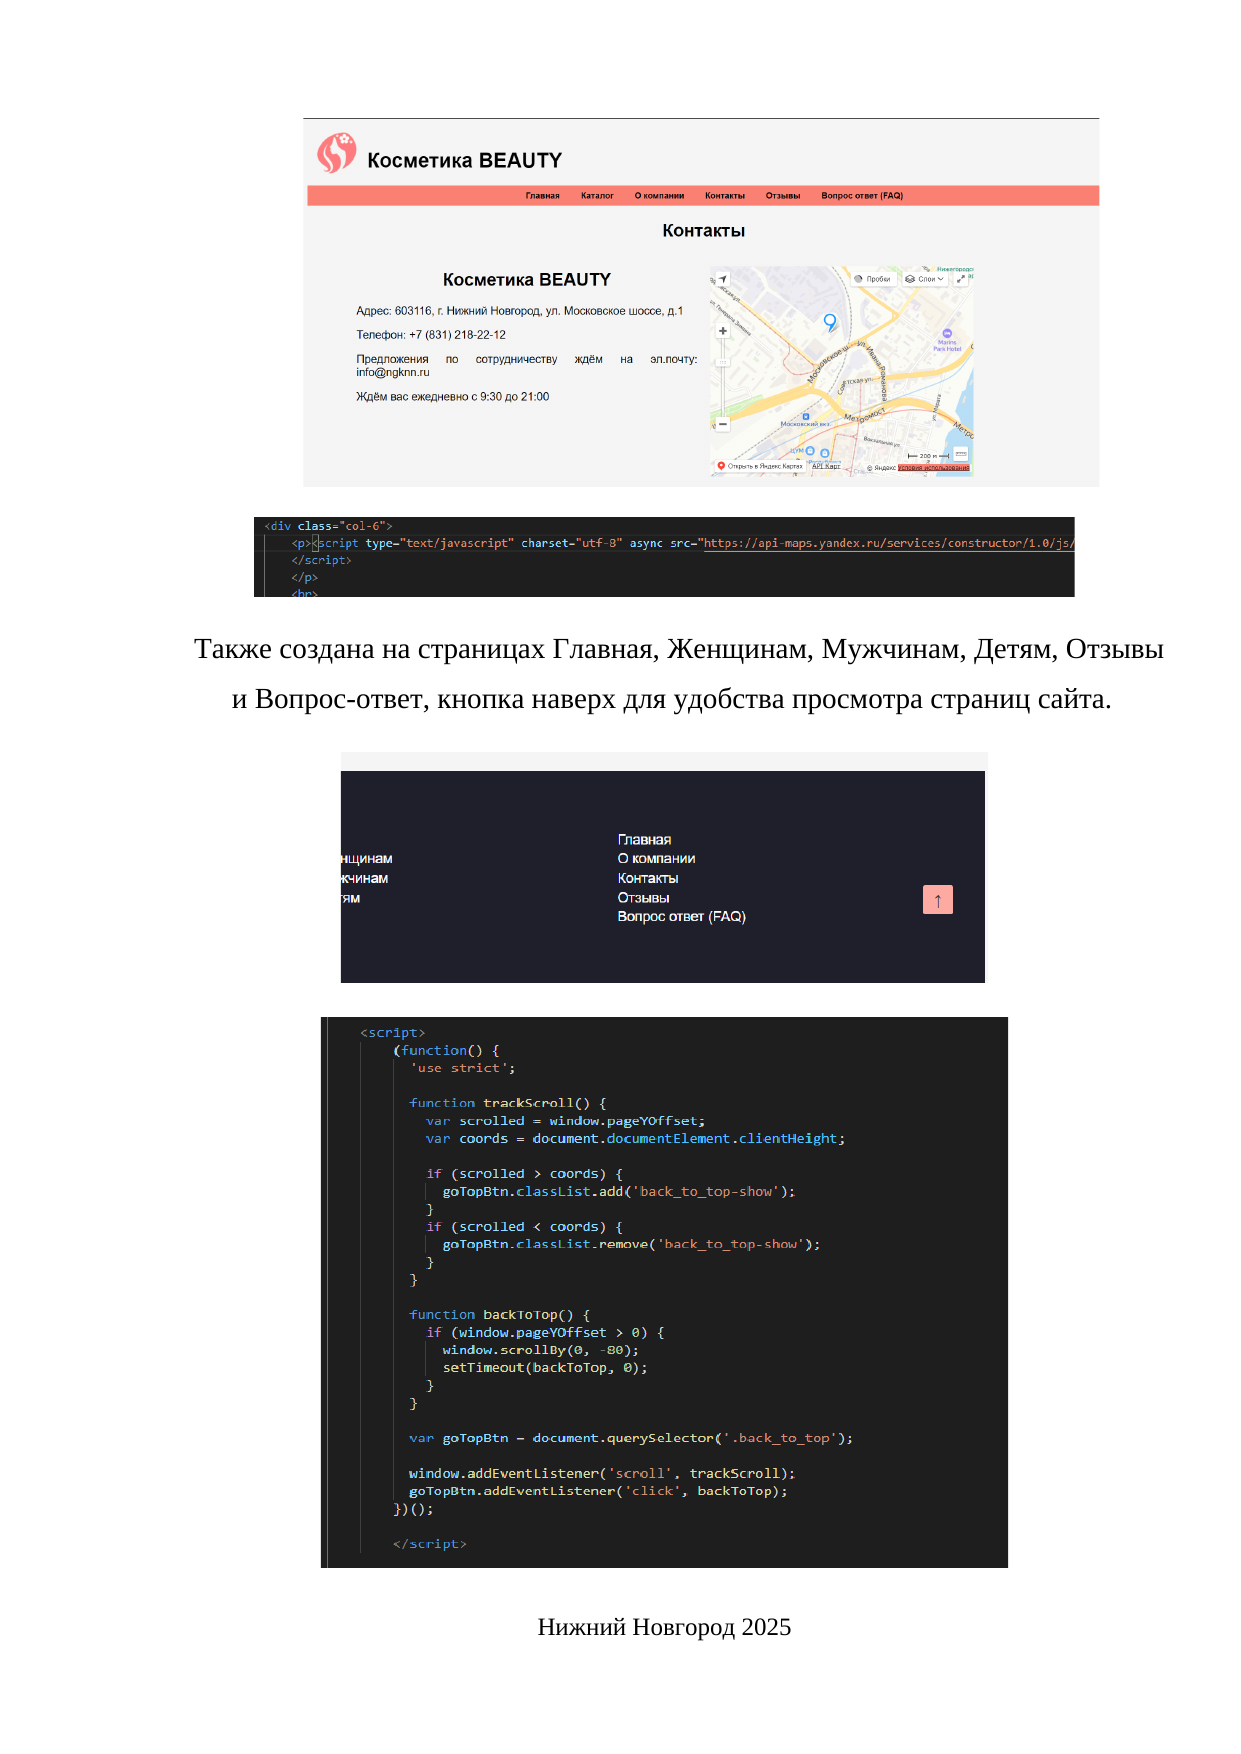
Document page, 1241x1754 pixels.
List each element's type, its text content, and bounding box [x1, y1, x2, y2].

picture [320, 1017, 1009, 1568]
picture [340, 752, 989, 983]
picture [303, 118, 1100, 487]
text Также создана на страницах Главная, Женщинам, Мужчинам, Детям, Отзывы и Вопрос-ответ, кнопка наверх для удобства просмотра страниц сайта. [177, 631, 1167, 715]
picture [254, 517, 1075, 597]
